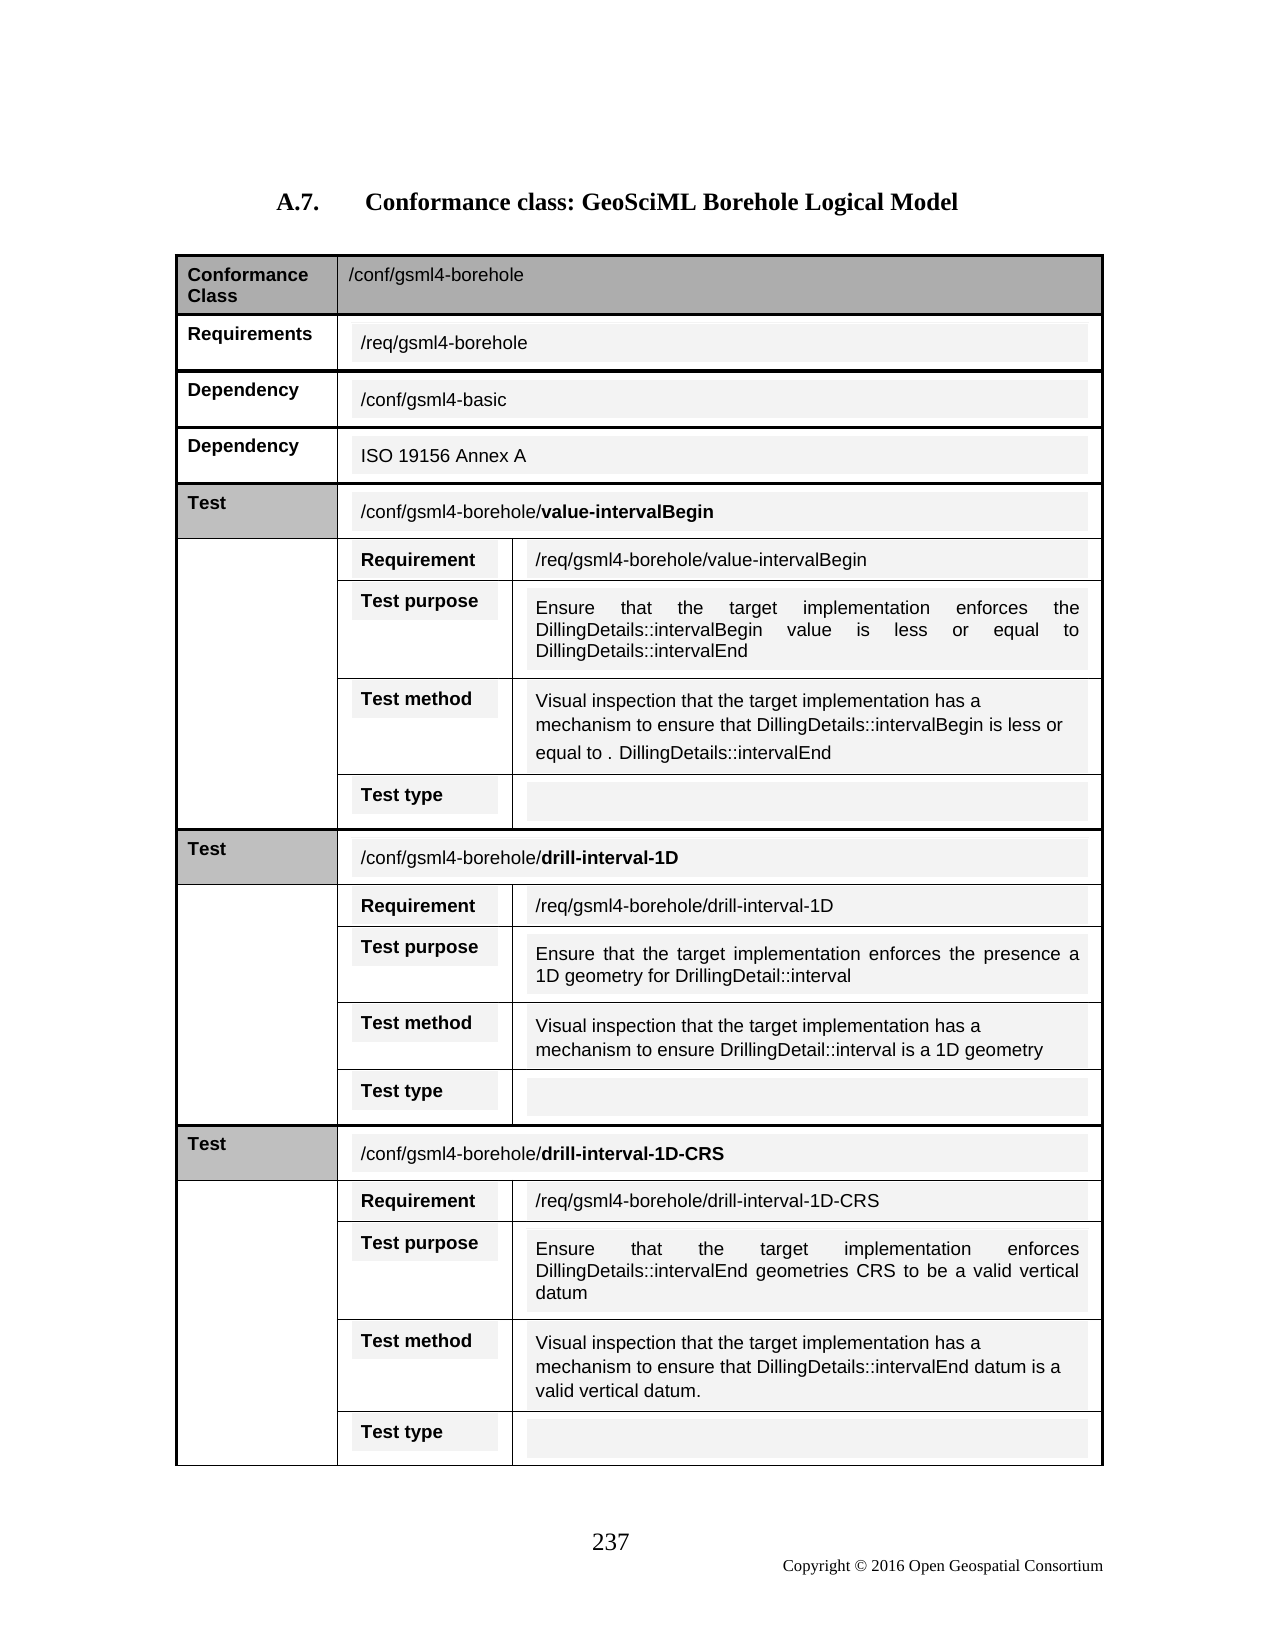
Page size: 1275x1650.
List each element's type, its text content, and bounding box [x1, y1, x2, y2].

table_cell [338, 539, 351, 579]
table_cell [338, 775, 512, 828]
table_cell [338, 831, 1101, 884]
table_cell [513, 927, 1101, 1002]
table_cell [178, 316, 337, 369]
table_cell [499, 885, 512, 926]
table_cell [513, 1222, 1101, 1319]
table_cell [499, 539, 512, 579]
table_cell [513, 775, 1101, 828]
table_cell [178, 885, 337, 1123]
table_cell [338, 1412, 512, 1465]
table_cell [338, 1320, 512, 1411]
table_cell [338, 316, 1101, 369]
text Conformance class: GeoSciML Borehole Logical Model [276, 187, 1034, 216]
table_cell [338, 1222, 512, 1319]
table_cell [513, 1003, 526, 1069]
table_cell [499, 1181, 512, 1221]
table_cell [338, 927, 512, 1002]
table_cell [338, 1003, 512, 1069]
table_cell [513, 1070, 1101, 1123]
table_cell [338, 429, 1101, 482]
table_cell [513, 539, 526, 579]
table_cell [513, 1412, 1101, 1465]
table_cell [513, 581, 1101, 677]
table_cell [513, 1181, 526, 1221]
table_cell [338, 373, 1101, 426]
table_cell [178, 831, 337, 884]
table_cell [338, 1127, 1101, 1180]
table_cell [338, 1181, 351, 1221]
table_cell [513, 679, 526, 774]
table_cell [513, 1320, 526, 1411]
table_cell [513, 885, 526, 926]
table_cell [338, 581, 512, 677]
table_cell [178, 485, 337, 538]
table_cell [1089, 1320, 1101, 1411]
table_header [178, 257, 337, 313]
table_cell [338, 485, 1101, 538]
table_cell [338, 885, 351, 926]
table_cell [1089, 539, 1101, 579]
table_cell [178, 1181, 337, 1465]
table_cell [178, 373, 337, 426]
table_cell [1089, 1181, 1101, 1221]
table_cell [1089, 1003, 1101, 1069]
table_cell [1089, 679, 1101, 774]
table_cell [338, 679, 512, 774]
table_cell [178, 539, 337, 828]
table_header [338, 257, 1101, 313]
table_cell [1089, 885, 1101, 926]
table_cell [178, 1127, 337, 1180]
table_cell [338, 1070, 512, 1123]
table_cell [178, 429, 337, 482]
